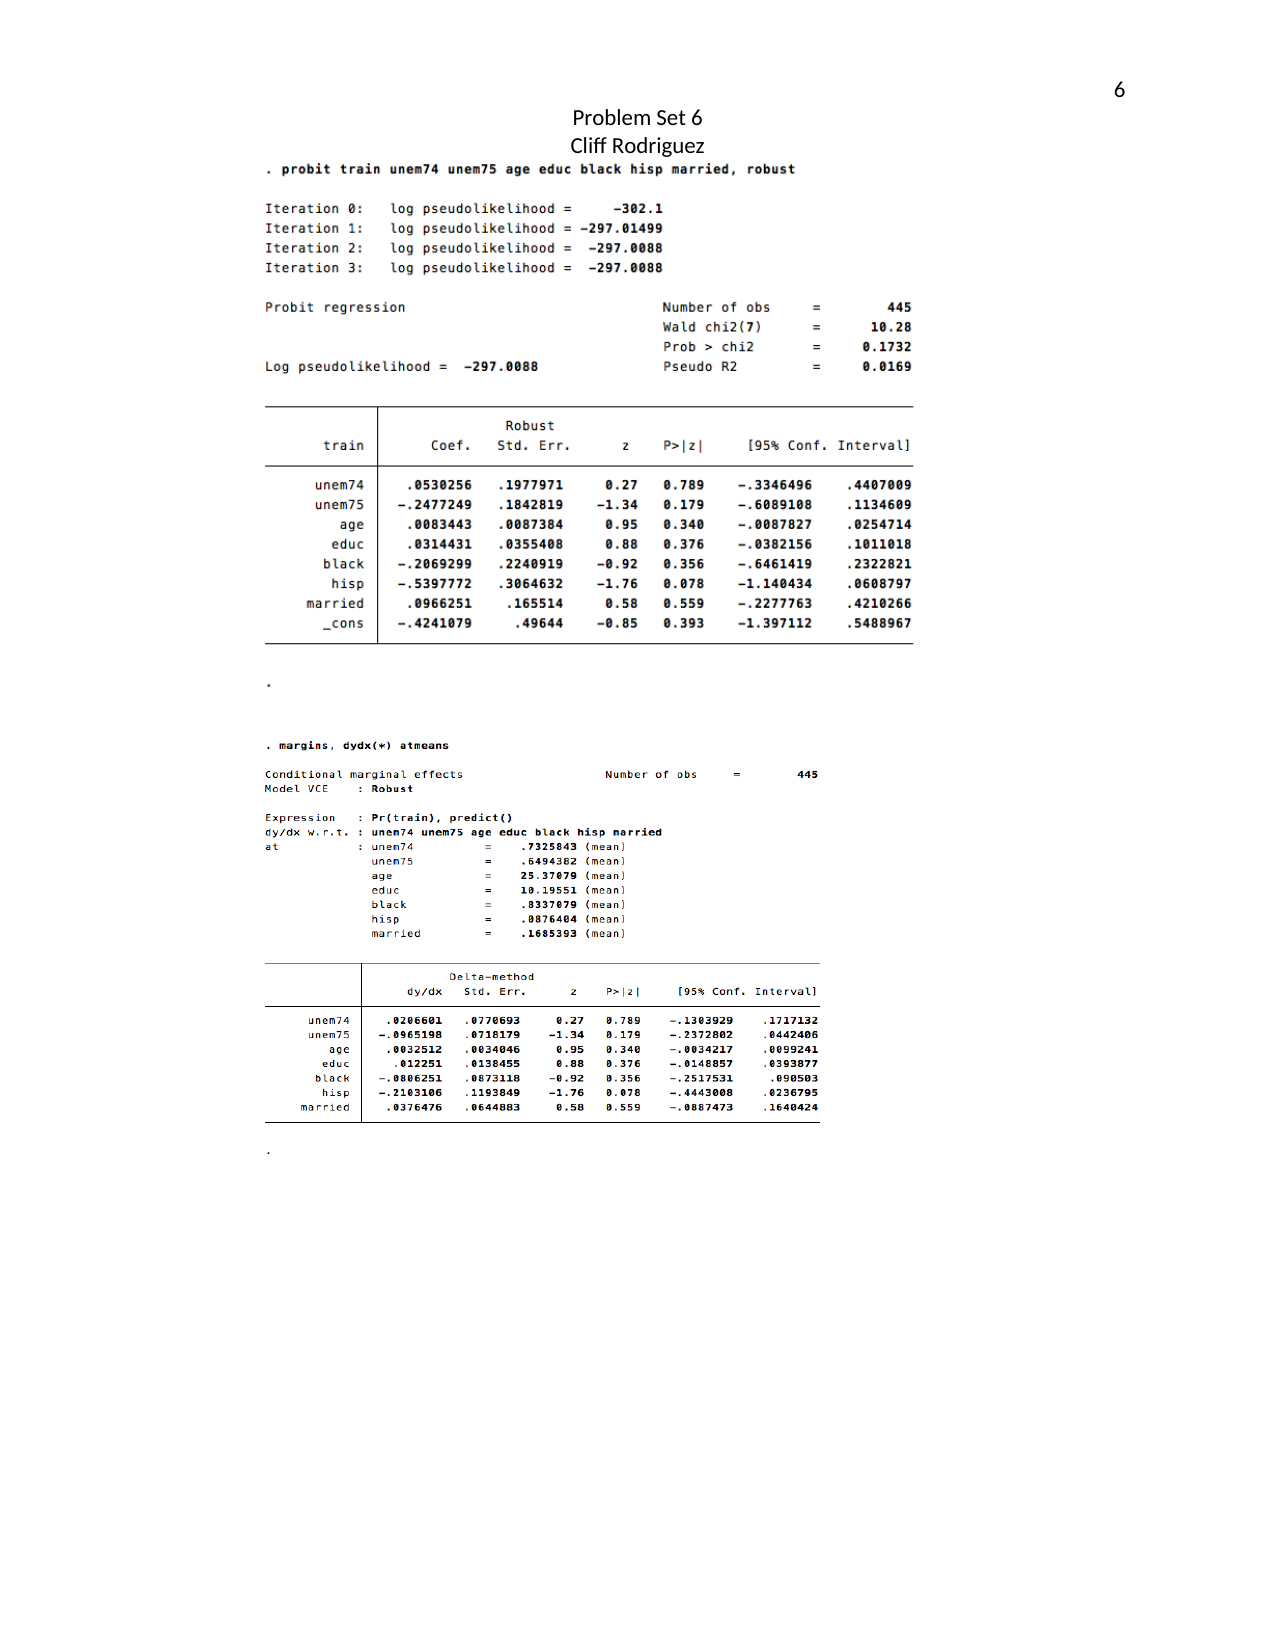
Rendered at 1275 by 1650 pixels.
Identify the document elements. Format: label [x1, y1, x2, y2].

picture [262, 737, 954, 1200]
picture [262, 159, 1071, 691]
